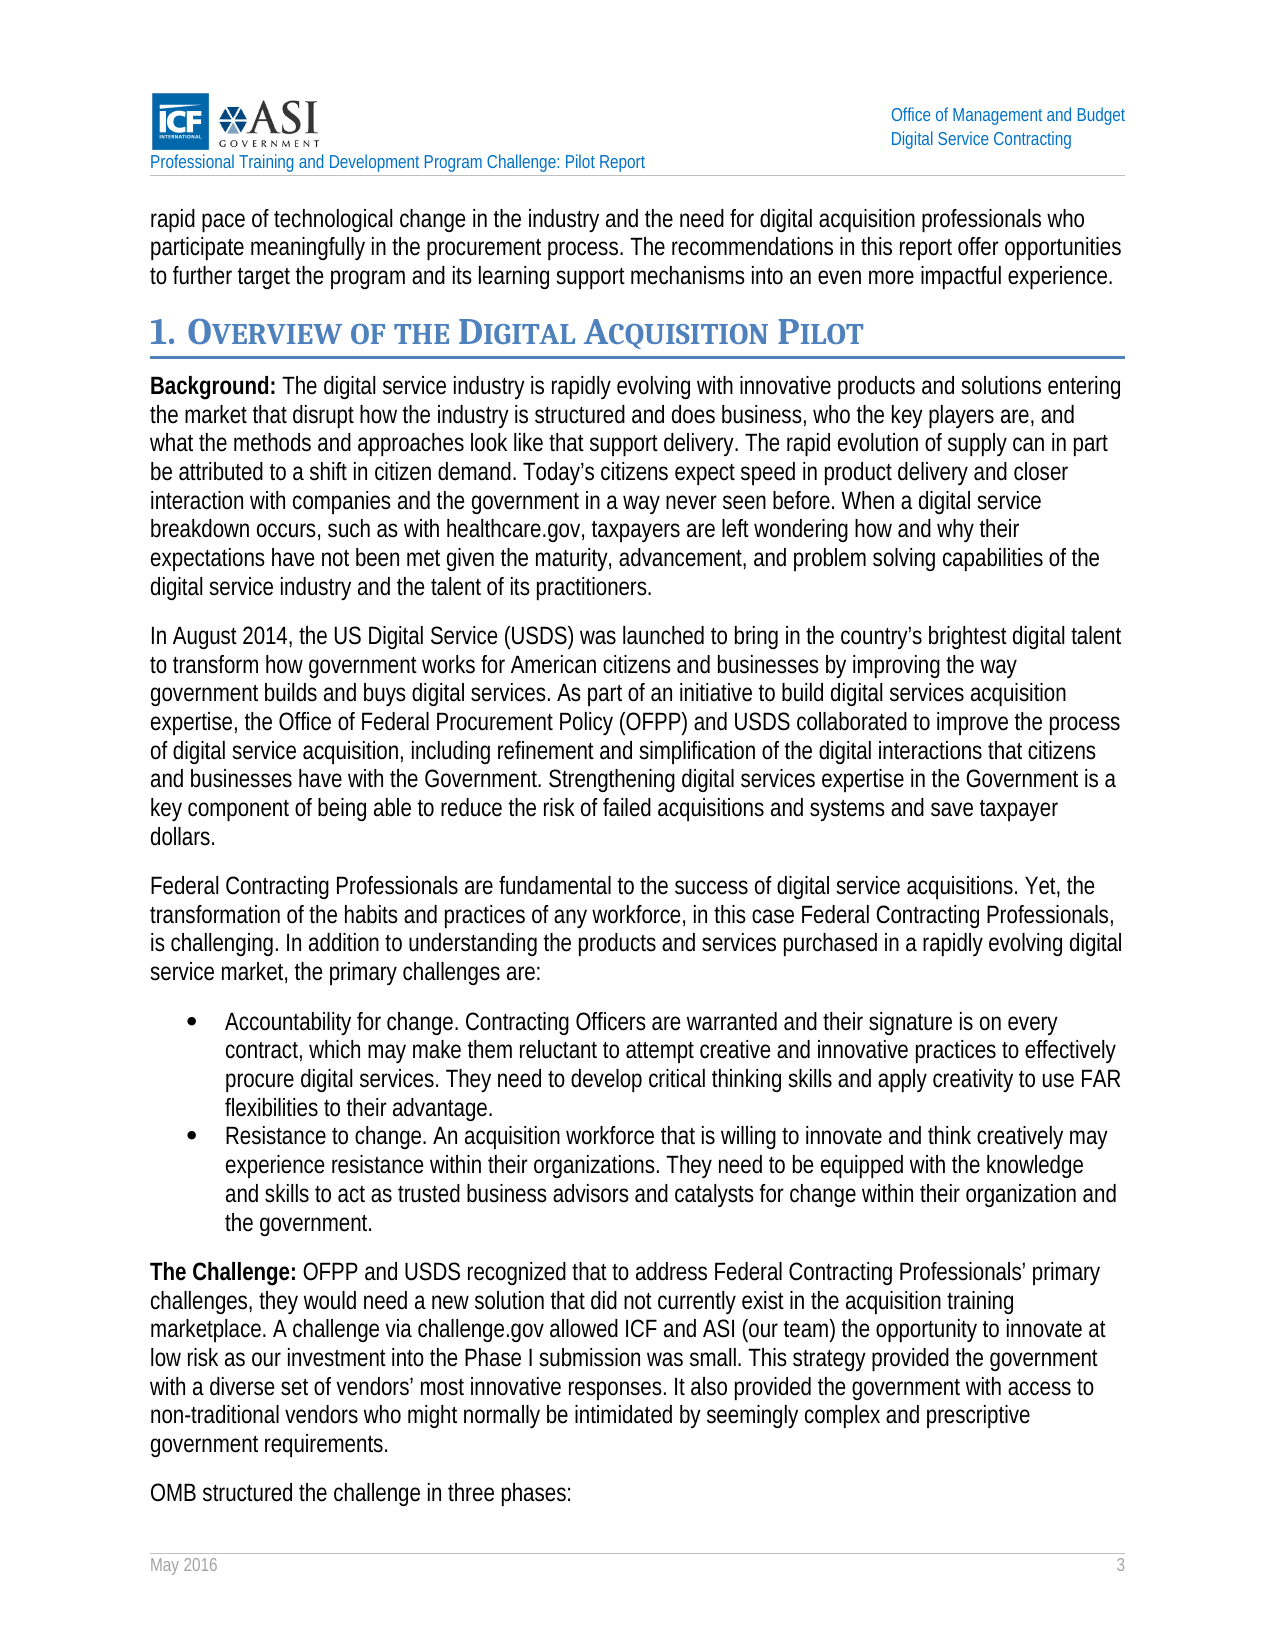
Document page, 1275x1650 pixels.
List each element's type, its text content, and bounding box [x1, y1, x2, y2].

picture [215, 98, 322, 150]
text The Challenge: OFPP and USDS recognized that to address Federal Contracting Professionals’ primary challenges, they would need a new solution that did not currently exist in the acquisition training marketplace. A challenge via challenge.gov allowed ICF and ASI (our team) the opportunity to innovate at low risk as our investment into the Phase I submission was small. This strategy provided the government with a diverse set of vendors’ most innovative responses. It also provided the government with access to non-traditional vendors who might normally be intimidated by seemingly complex and prescriptive government requirements. [150, 1257, 1125, 1457]
text OMB structured the challenge in three phases: [150, 1478, 1125, 1507]
subtitle Overview of the Digital Acquisition Pilot [150, 310, 1125, 356]
list Resistance to change. An acquisition workforce that is willing to innovate and think creatively may experience resistance within their organizations. They need to be equipped with the knowledge and skills to act as trusted business advisors and catalysts for change within their organization and the government. [187, 1121, 1125, 1236]
text Background: The digital service industry is rapidly evolving with innovative products and solutions entering the market that disrupt how the industry is structured and does business, who the key players are, and what the methods and approaches look like that support delivery. The rapid evolution of supply can in part be attributed to a shift in citizen demand. Today’s citizens expect speed in product delivery and closer interaction with companies and the government in a way never seen before. When a digital service breakdown occurs, such as with healthcare.gov, taxpayers are left wondering how and why their expectations have not been met given the maturity, advancement, and problem solving capabilities of the digital service industry and the talent of its practitioners. [150, 371, 1125, 600]
text In August 2014, the US Digital Service (USDS) was launched to bring in the country’s brightest digital talent to transform how government works for American citizens and businesses by improving the way government builds and buys digital services. As part of an initiative to build digital services acquisition expertise, the Office of Federal Procurement Policy (OFPP) and USDS collaborated to improve the process of digital service acquisition, including refinement and simplification of the digital interactions that citizens and businesses have with the Government. Strengthening digital services expertise in the Government is a key component of being able to reduce the risk of failed acquisitions and systems and save taxpayer dollars. [150, 621, 1125, 850]
list Accountability for change. Contracting Officers are warranted and their signature is on every contract, which may make them reluctant to attempt creative and innovative practices to effectively procure digital services. They need to develop critical thinking skills and apply creativity to use FAR flexibilities to their advantage. [187, 1007, 1125, 1121]
text Federal Contracting Professionals are fundamental to the success of digital service acquisitions. Yet, the transformation of the habits and practices of any workforce, in this case Federal Contracting Professionals, is challenging. In addition to understanding the products and services purchased in a rapidly evolving digital service market, the primary challenges are: [150, 871, 1125, 986]
picture [150, 92, 210, 152]
